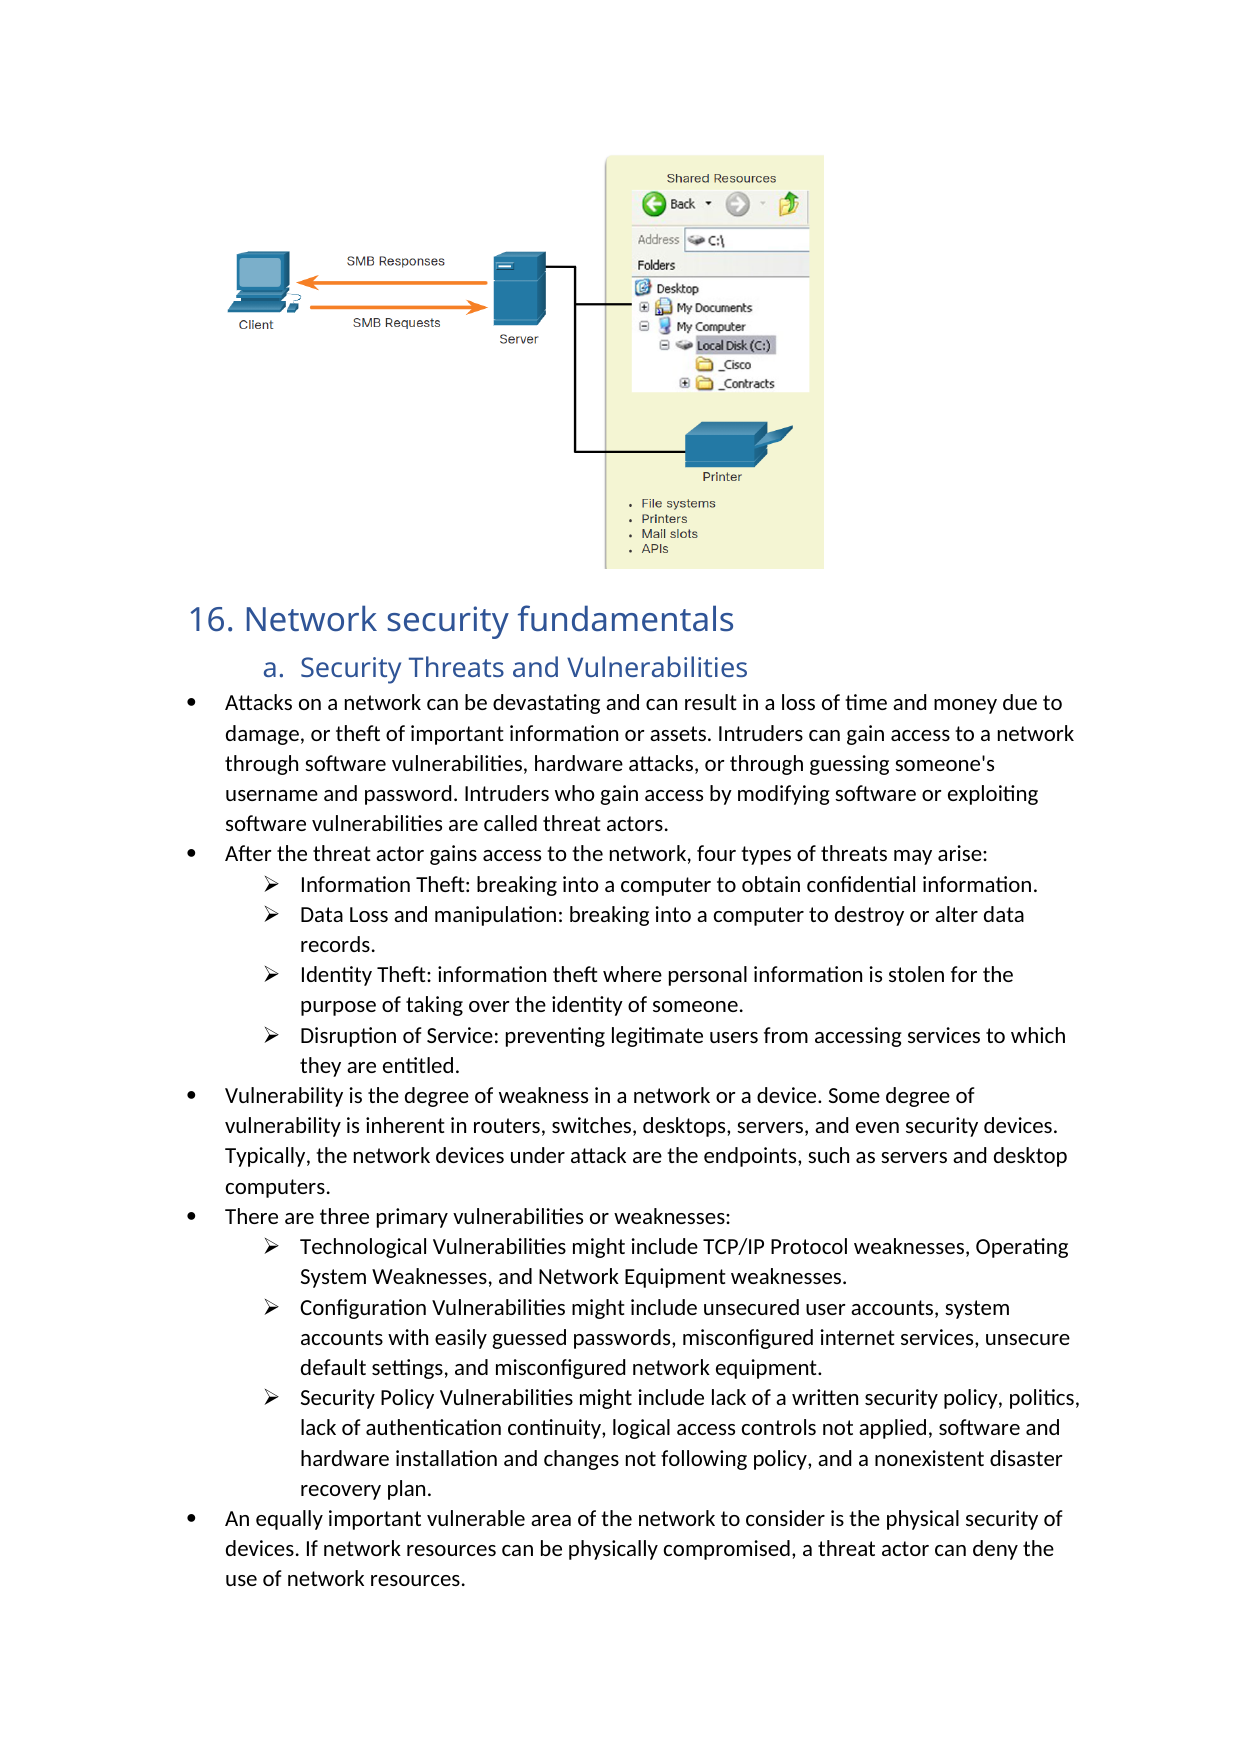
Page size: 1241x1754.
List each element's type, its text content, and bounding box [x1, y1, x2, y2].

list Information Theft: breaking into a computer to obtain confidential information. [262, 870, 1090, 898]
list An equally important vulnerable area of the network to consider is the physical security of devices. If network resources can be physically compromised, a threat actor can deny the use of network resources. [187, 1504, 1090, 1592]
picture [225, 150, 824, 569]
list Disruption of Service: preventing legitimate users from accessing services to which they are entitled. [262, 1021, 1090, 1079]
list Vulnerability is the degree of weakness in a network or a device. Some degree of vulnerability is inherent in routers, switches, desktops, servers, and even security devices. Typically, the network devices under attack are the endpoints, such as servers and desktop computers. [187, 1081, 1090, 1200]
list Security Threats and Vulnerabilities [262, 649, 1090, 686]
list After the threat actor gains access to the network, four types of threats may arise: [187, 839, 1090, 867]
list Identity Theft: information theft where personal information is stolen for the purpose of taking over the identity of someone. [262, 960, 1090, 1018]
list Configuration Vulnerabilities might include unsecured user accounts, system accounts with easily guessed passwords, misconfigured internet services, unsecure default settings, and misconfigured network equipment. [262, 1293, 1090, 1381]
list Attacks on a network can be devastating and can result in a loss of time and money due to damage, or theft of important information or assets. Intruders can gain access to a network through software vulnerabilities, hardware attacks, or through guessing someone's username and password. Intruders who gain access by modifying software or exploiting software vulnerabilities are called threat actors. [187, 688, 1090, 837]
list Network security fundamentals [187, 596, 1090, 641]
list There are three primary vulnerabilities or weaknesses: [187, 1202, 1090, 1230]
list Security Policy Vulnerabilities might include lack of a written security policy, politics, lack of authentication continuity, logical access controls not applied, software and hardware installation and changes not following policy, and a nonexistent disaster recovery plan. [262, 1383, 1090, 1502]
list Technological Vulnerabilities might include TCP/IP Protocol weaknesses, Operating System Weaknesses, and Network Equipment weaknesses. [262, 1232, 1090, 1290]
list Data Loss and manipulation: breaking into a computer to destroy or alter data records. [262, 900, 1090, 958]
